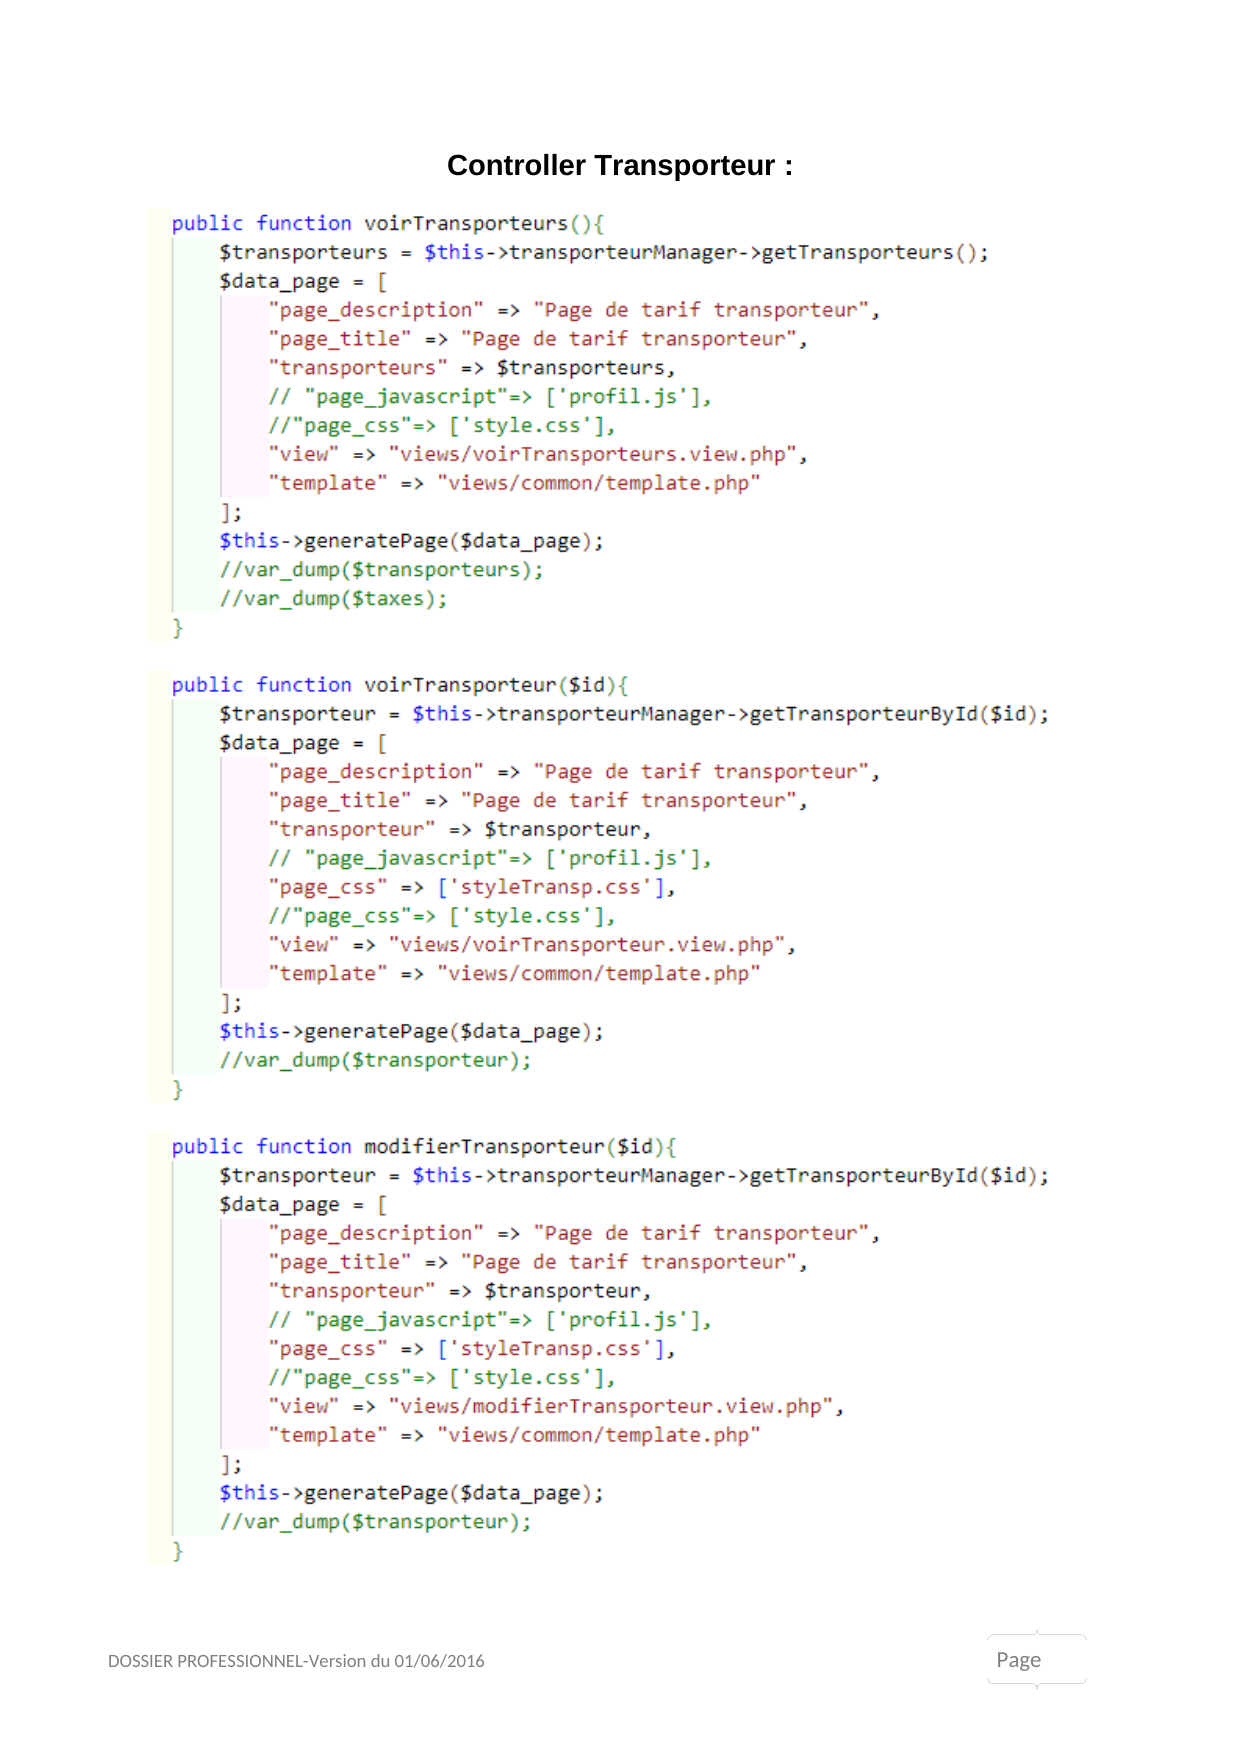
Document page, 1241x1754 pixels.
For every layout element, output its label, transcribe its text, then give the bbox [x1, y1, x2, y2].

text Controller Transporteur : [148, 148, 1093, 181]
picture [147, 207, 1081, 1568]
